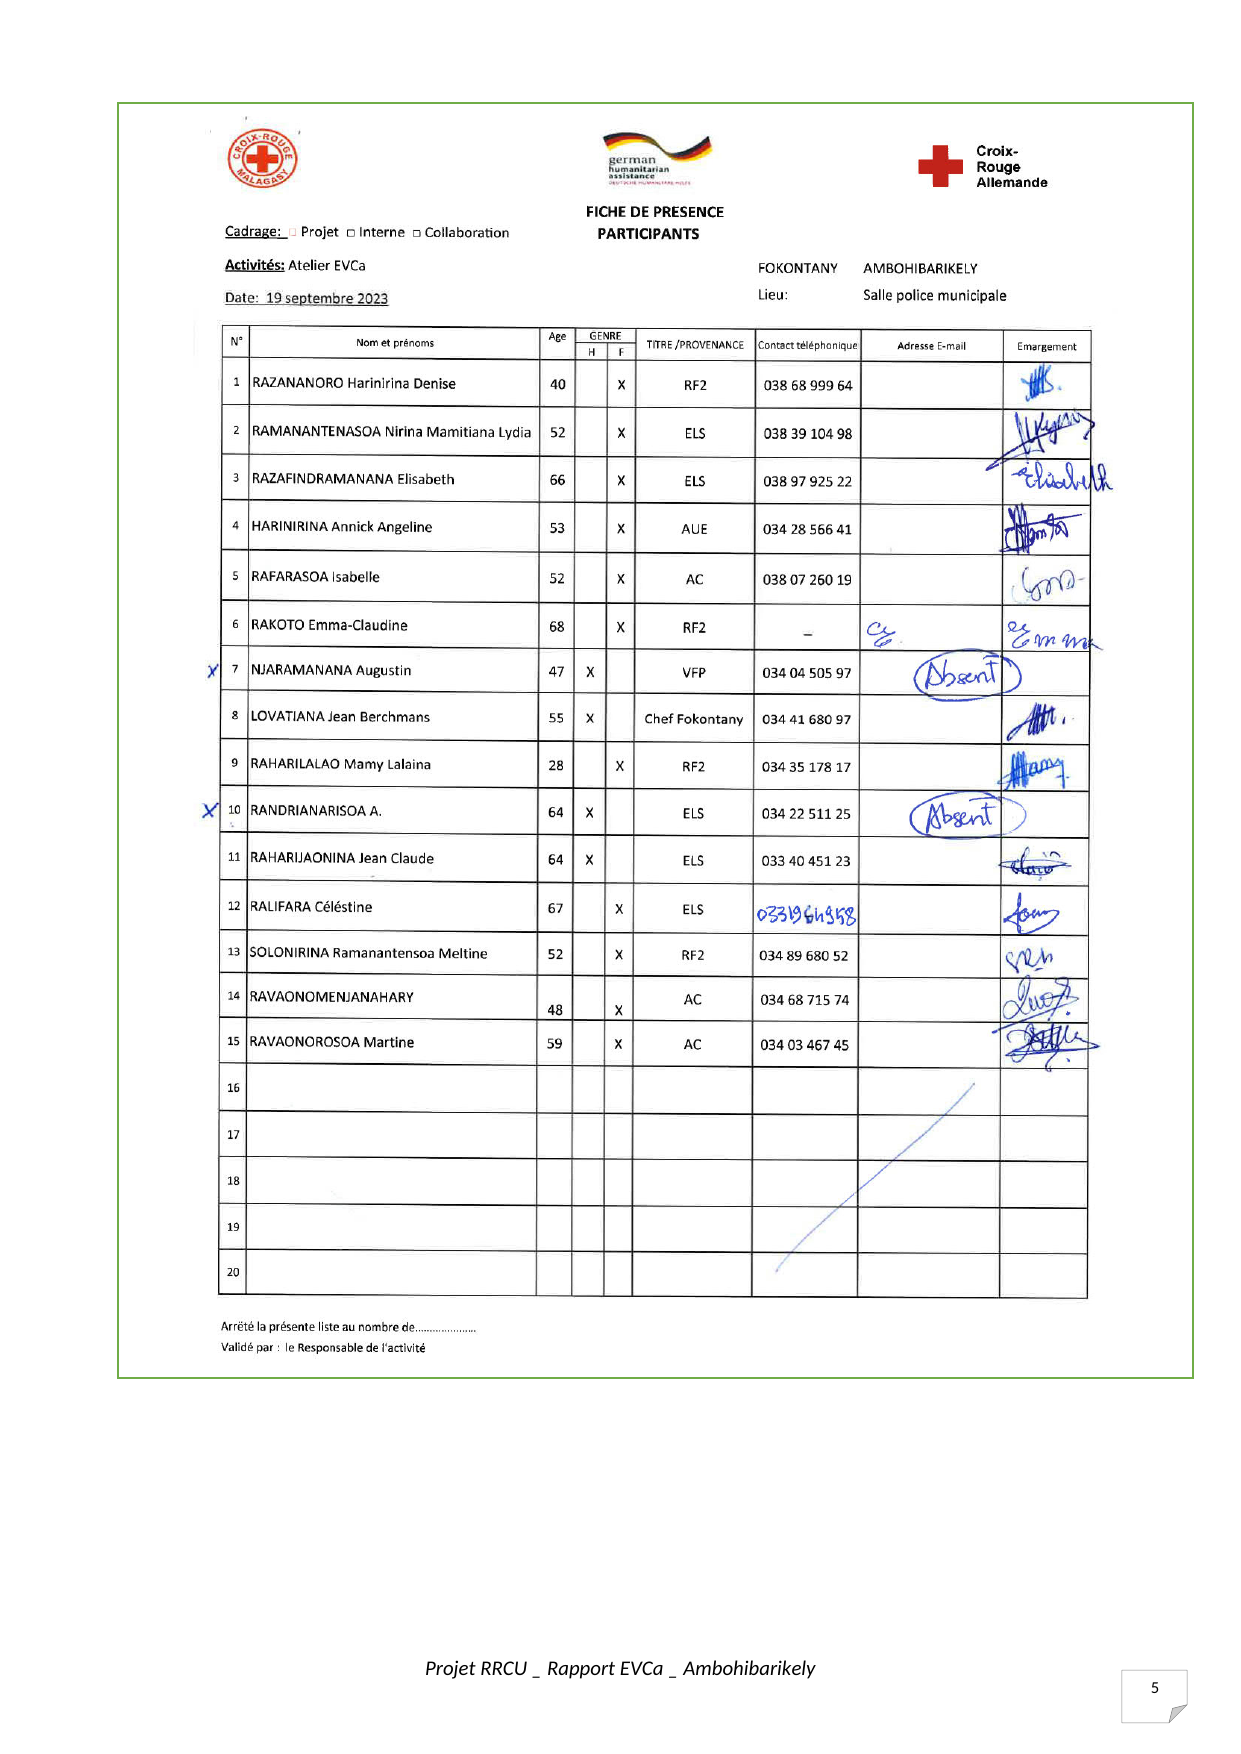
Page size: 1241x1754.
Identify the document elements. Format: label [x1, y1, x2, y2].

picture [193, 116, 1118, 1366]
